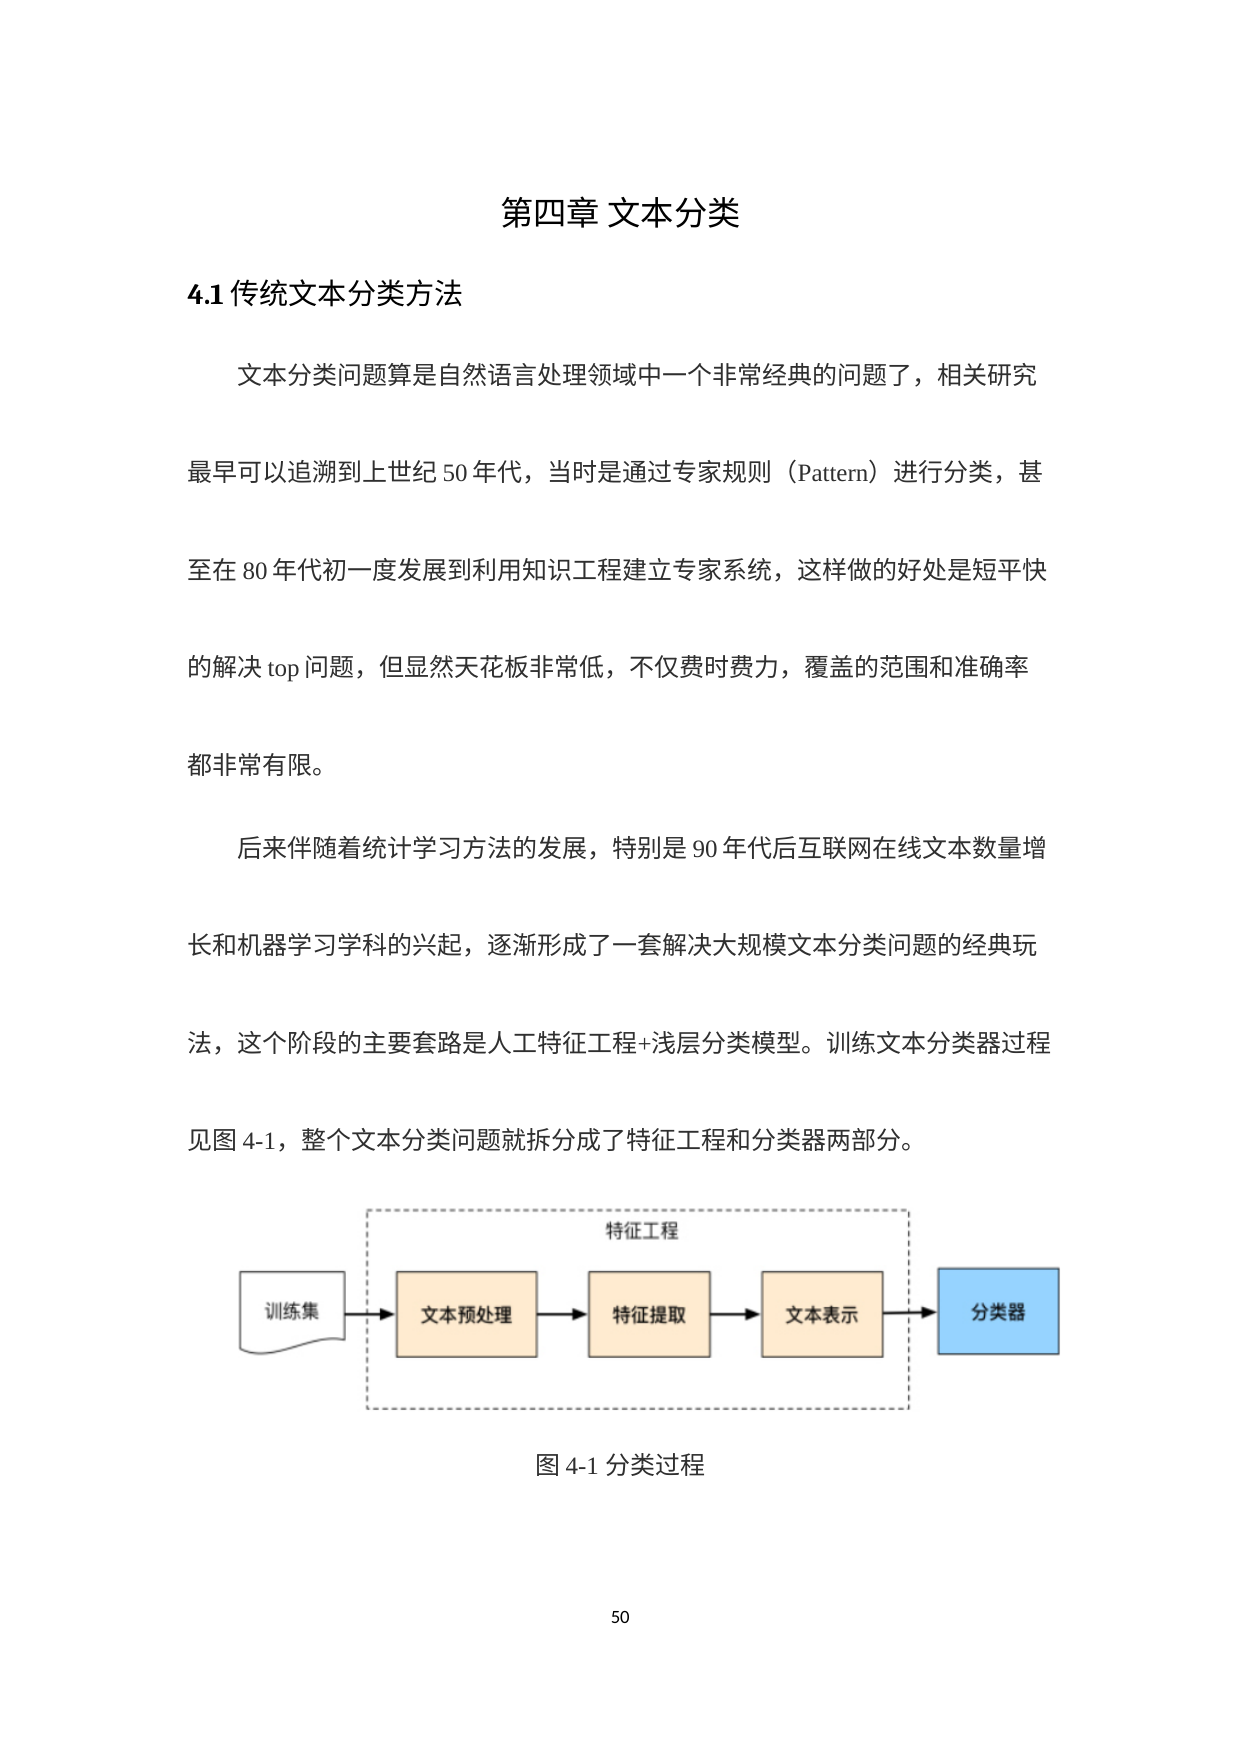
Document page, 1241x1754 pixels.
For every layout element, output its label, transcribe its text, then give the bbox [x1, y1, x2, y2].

picture [237, 1189, 1060, 1417]
subtitle 4.1 传统文本分类方法 [187, 259, 1053, 324]
text 图4-1 分类过程 [187, 1431, 1053, 1496]
subtitle 第四章 文本分类 [187, 178, 1053, 243]
text 文本分类问题算是自然语言处理领域中一个非常经典的问题了，相关研究最早可以追溯到上世纪50年代，当时是通过专家规则（Pattern）进行分类，甚至在80年代初一度发展到利用知识工程建立专家系统，这样做的好处是短平快的解决top问题，但显然天花板非常低，不仅费时费力，覆盖的范围和准确率都非常有限。 [187, 341, 1053, 796]
text 后来伴随着统计学习方法的发展，特别是90年代后互联网在线文本数量增长和机器学习学科的兴起，逐渐形成了一套解决大规模文本分类问题的经典玩法，这个阶段的主要套路是人工特征工程+浅层分类模型。训练文本分类器过程见图4-1，整个文本分类问题就拆分成了特征工程和分类器两部分。 [187, 814, 1053, 1171]
